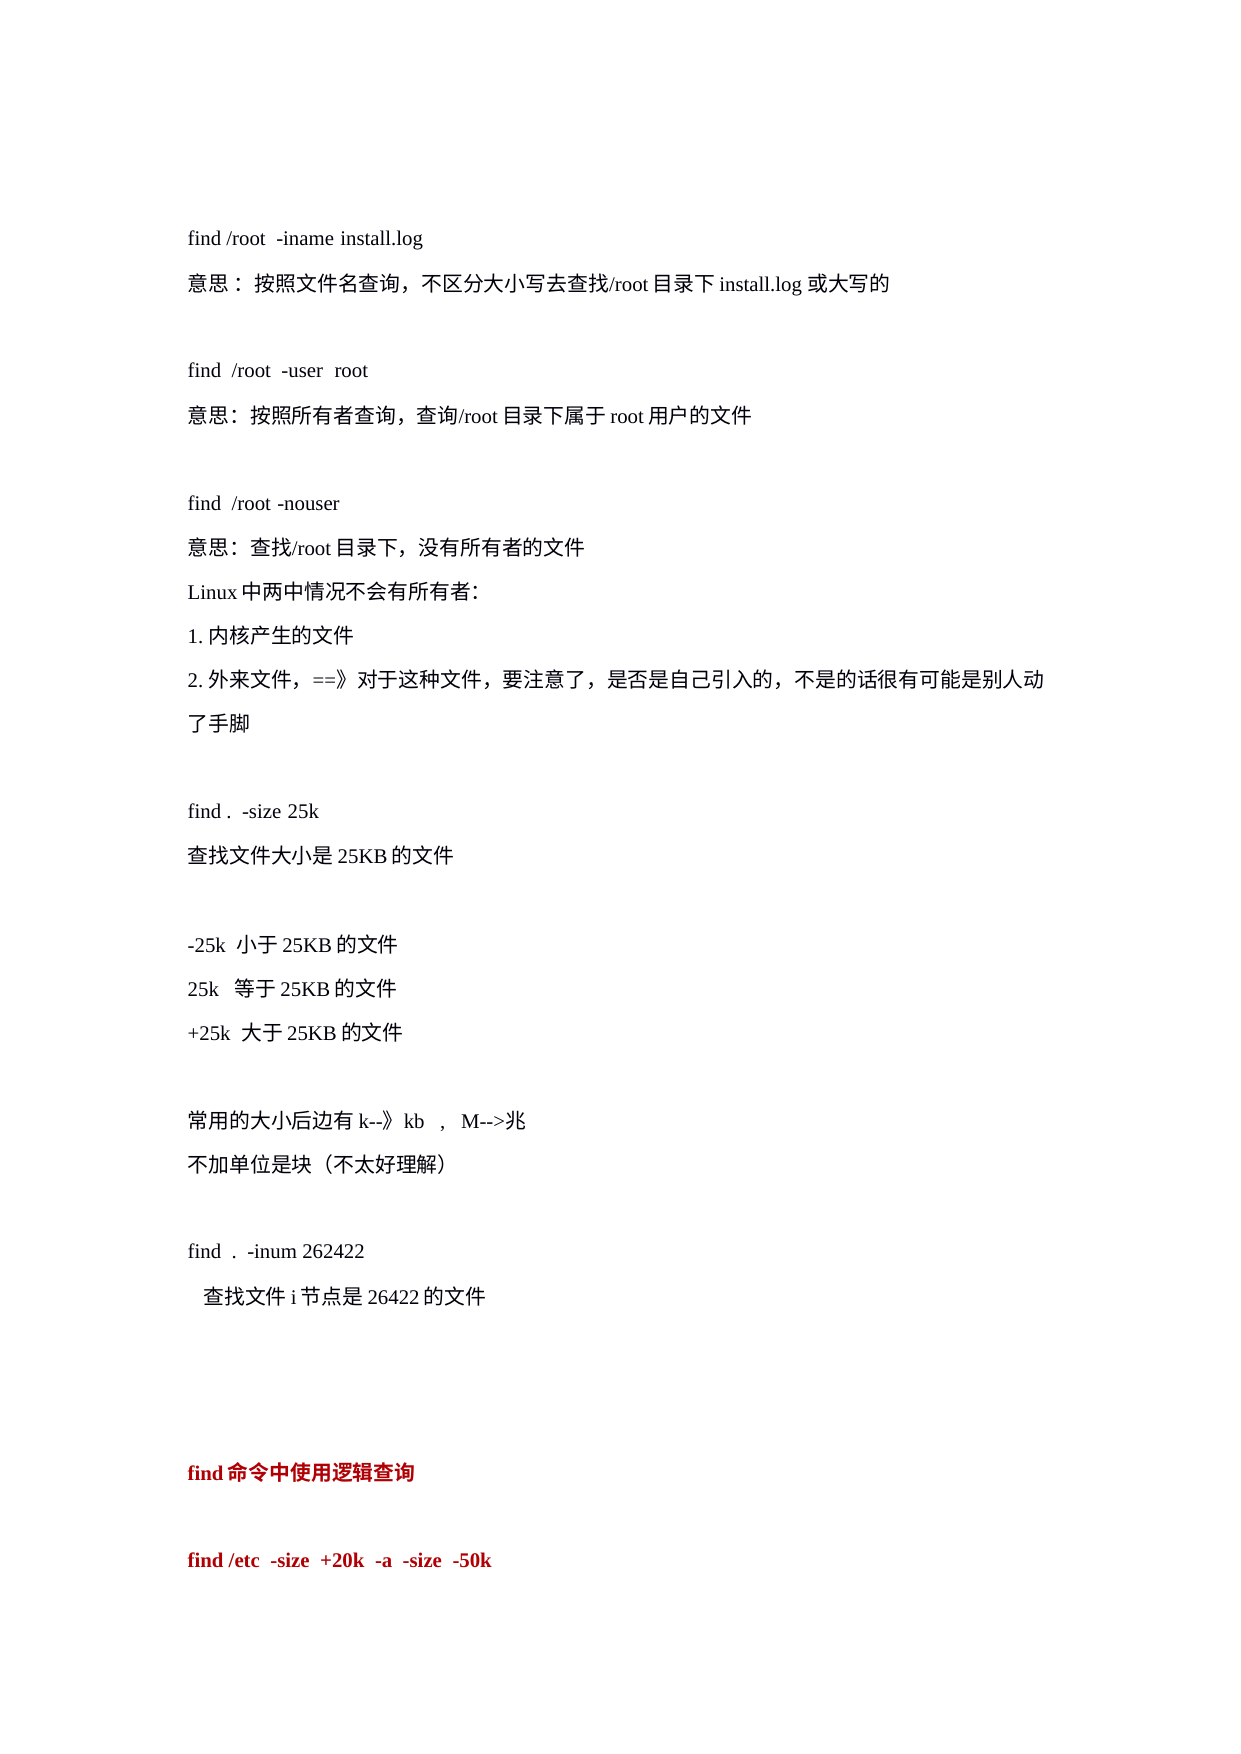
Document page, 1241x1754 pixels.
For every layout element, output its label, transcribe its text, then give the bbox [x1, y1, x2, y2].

text find . -size 25k [187, 789, 1053, 833]
text 意思 ：按照文件名查询，不区分大小写去查找/root目录下install.log 或大写的 [187, 260, 1053, 304]
text find /root -nouser [187, 480, 1053, 524]
text find /root -iname install.log [187, 216, 1053, 260]
text find . -inum 262422 [187, 1229, 1053, 1273]
text -25k 小于25KB的文件 [187, 921, 1053, 965]
text 1. 内核产生的文件 [187, 613, 1053, 657]
text 意思：按照所有者查询，查询/root目录下属于root用户的文件 [187, 392, 1053, 436]
text 2. 外来文件，==》对于这种文件，要注意了，是否是自己引入的，不是的话很有可能是别人动了手脚 [187, 657, 1053, 745]
text 25k 等于25KB的文件 [187, 965, 1053, 1009]
text find /etc -size +20k -a -size -50k [187, 1538, 1053, 1582]
text Linux中两中情况不会有所有者： [187, 568, 1053, 613]
text find命令中使用逻辑查询 [187, 1450, 1053, 1494]
text 意思：查找/root目录下，没有所有者的文件 [187, 524, 1053, 568]
text find /root -user root [187, 348, 1053, 392]
text 查找文件大小是25KB的文件 [187, 833, 1053, 877]
text 常用的大小后边有k--》kb , M-->兆 [187, 1097, 1053, 1141]
text 不加单位是块（不太好理解） [187, 1141, 1053, 1185]
text +25k 大于25KB的文件 [187, 1009, 1053, 1053]
text 查找文件i节点是26422的文件 [187, 1273, 1053, 1318]
